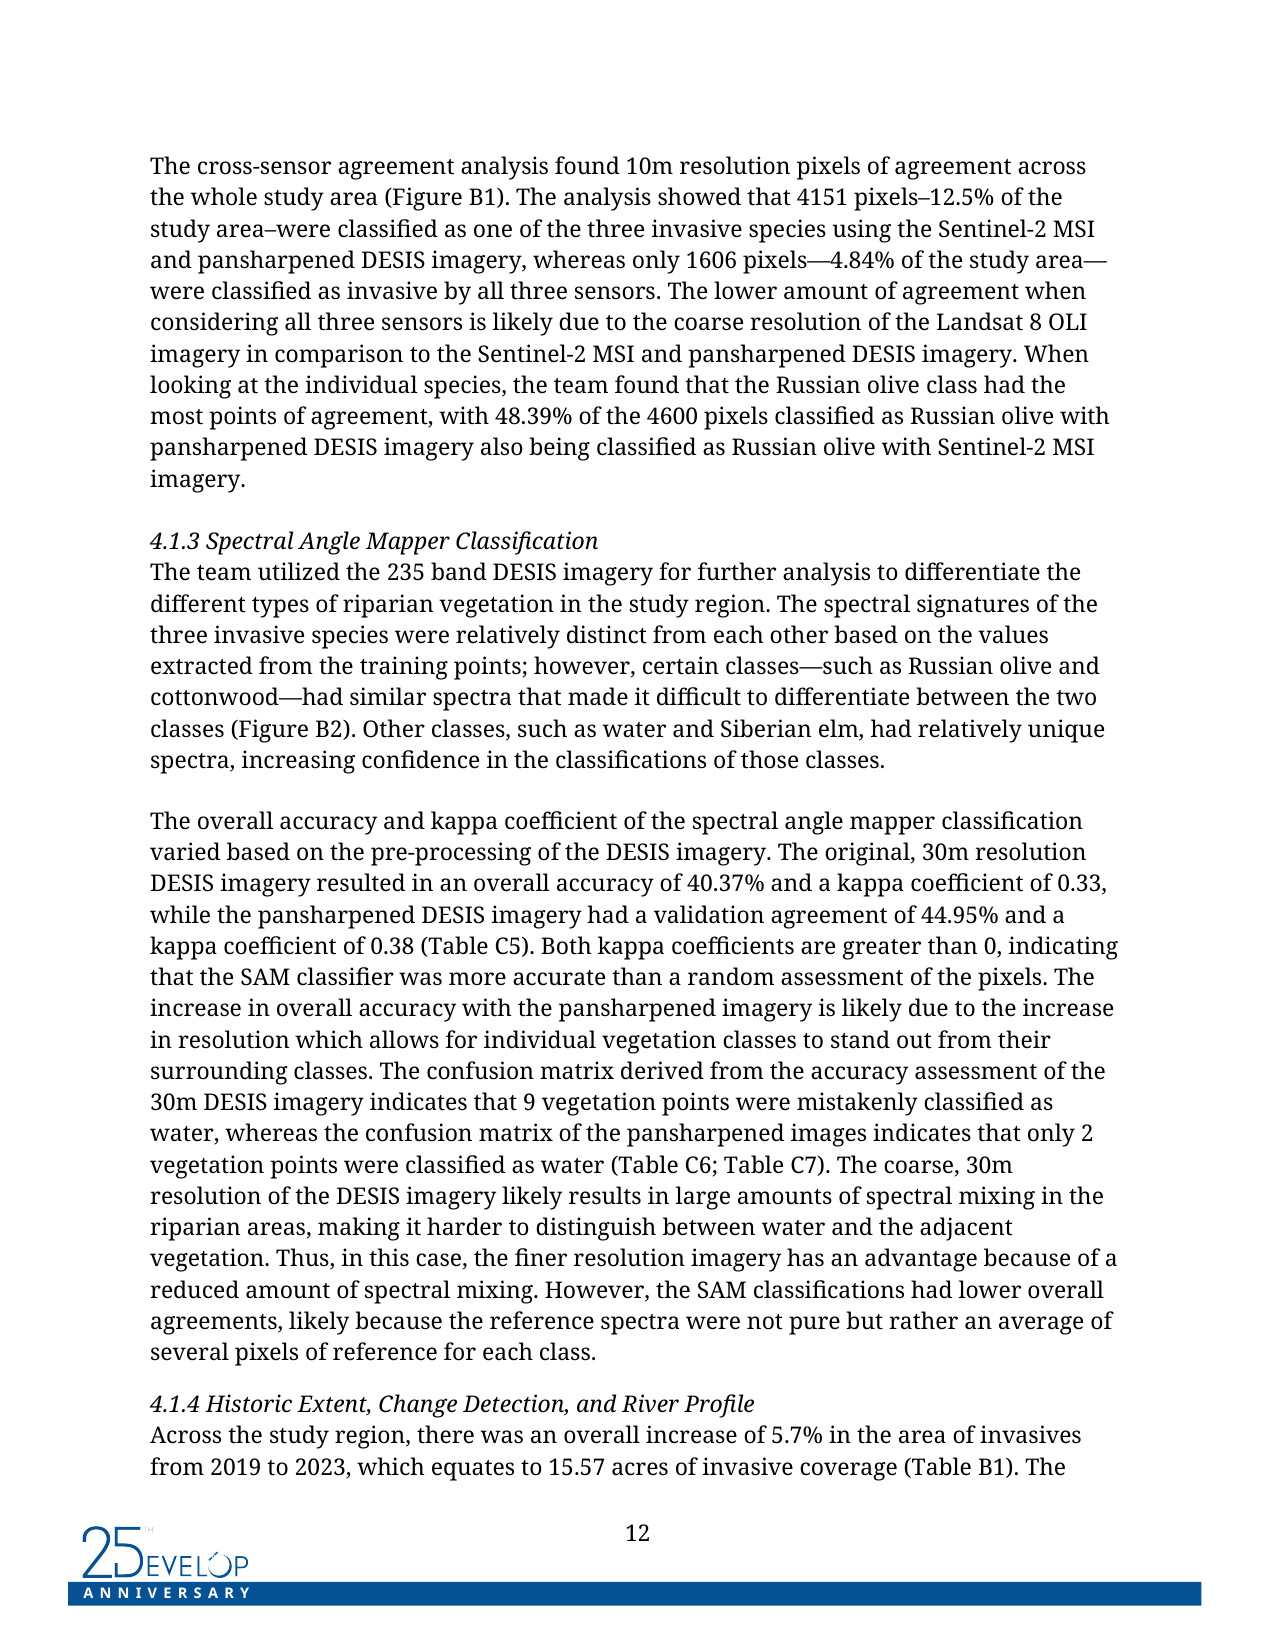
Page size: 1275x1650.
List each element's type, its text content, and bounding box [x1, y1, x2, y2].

text 4.1.3 Spectral Angle Mapper Classification [150, 525, 1125, 556]
text The cross-sensor agreement analysis found 10m resolution pixels of agreement across the whole study area (Figure B1). The analysis showed that 4151 pixels–12.5% of the study area–were classified as one of the three invasive species using the Sentinel-2 MSI and pansharpened DESIS imagery, whereas only 1606 pixels—4.84% of the study area—were classified as invasive by all three sensors. The lower amount of agreement when considering all three sensors is likely due to the coarse resolution of the Landsat 8 OLI imagery in comparison to the Sentinel-2 MSI and pansharpened DESIS imagery. When looking at the individual species, the team found that the Russian olive class had the most points of agreement, with 48.39% of the 4600 pixels classified as Russian olive with pansharpened DESIS imagery also being classified as Russian olive with Sentinel-2 MSI imagery. [150, 150, 1125, 494]
text 4.1.4 Historic Extent, Change Detection, and River Profile [150, 1388, 1125, 1419]
text The team utilized the 235 band DESIS imagery for further analysis to differentiate the different types of riparian vegetation in the study region. The spectral signatures of the three invasive species were relatively distinct from each other based on the values extracted from the training points; however, certain classes—such as Russian olive and cottonwood—had similar spectra that made it difficult to differentiate between the two classes (Figure B2). Other classes, such as water and Siberian elm, had relatively unique spectra, increasing confidence in the classifications of those classes. [150, 556, 1125, 775]
text The overall accuracy and kappa coefficient of the spectral angle mapper classification varied based on the pre-processing of the DESIS imagery. The original, 30m resolution DESIS imagery resulted in an overall accuracy of 40.37% and a kappa coefficient of 0.33, while the pansharpened DESIS imagery had a validation agreement of 44.95% and a kappa coefficient of 0.38 (Table C5). Both kappa coefficients are greater than 0, indicating that the SAM classifier was more accurate than a random assessment of the pixels. The increase in overall accuracy with the pansharpened imagery is likely due to the increase in resolution which allows for individual vegetation classes to stand out from their surrounding classes. The confusion matrix derived from the accuracy assessment of the 30m DESIS imagery indicates that 9 vegetation points were mistakenly classified as water, whereas the confusion matrix of the pansharpened images indicates that only 2 vegetation points were classified as water (Table C6; Table C7). The coarse, 30m resolution of the DESIS imagery likely results in large amounts of spectral mixing in the riparian areas, making it harder to distinguish between water and the adjacent vegetation. Thus, in this case, the finer resolution imagery has an advantage because of a reduced amount of spectral mixing. However, the SAM classifications had lower overall agreements, likely because the reference spectra were not pure but rather an average of several pixels of reference for each class. [150, 805, 1125, 1367]
picture [75, 1518, 256, 1581]
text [150, 1419, 1125, 1482]
